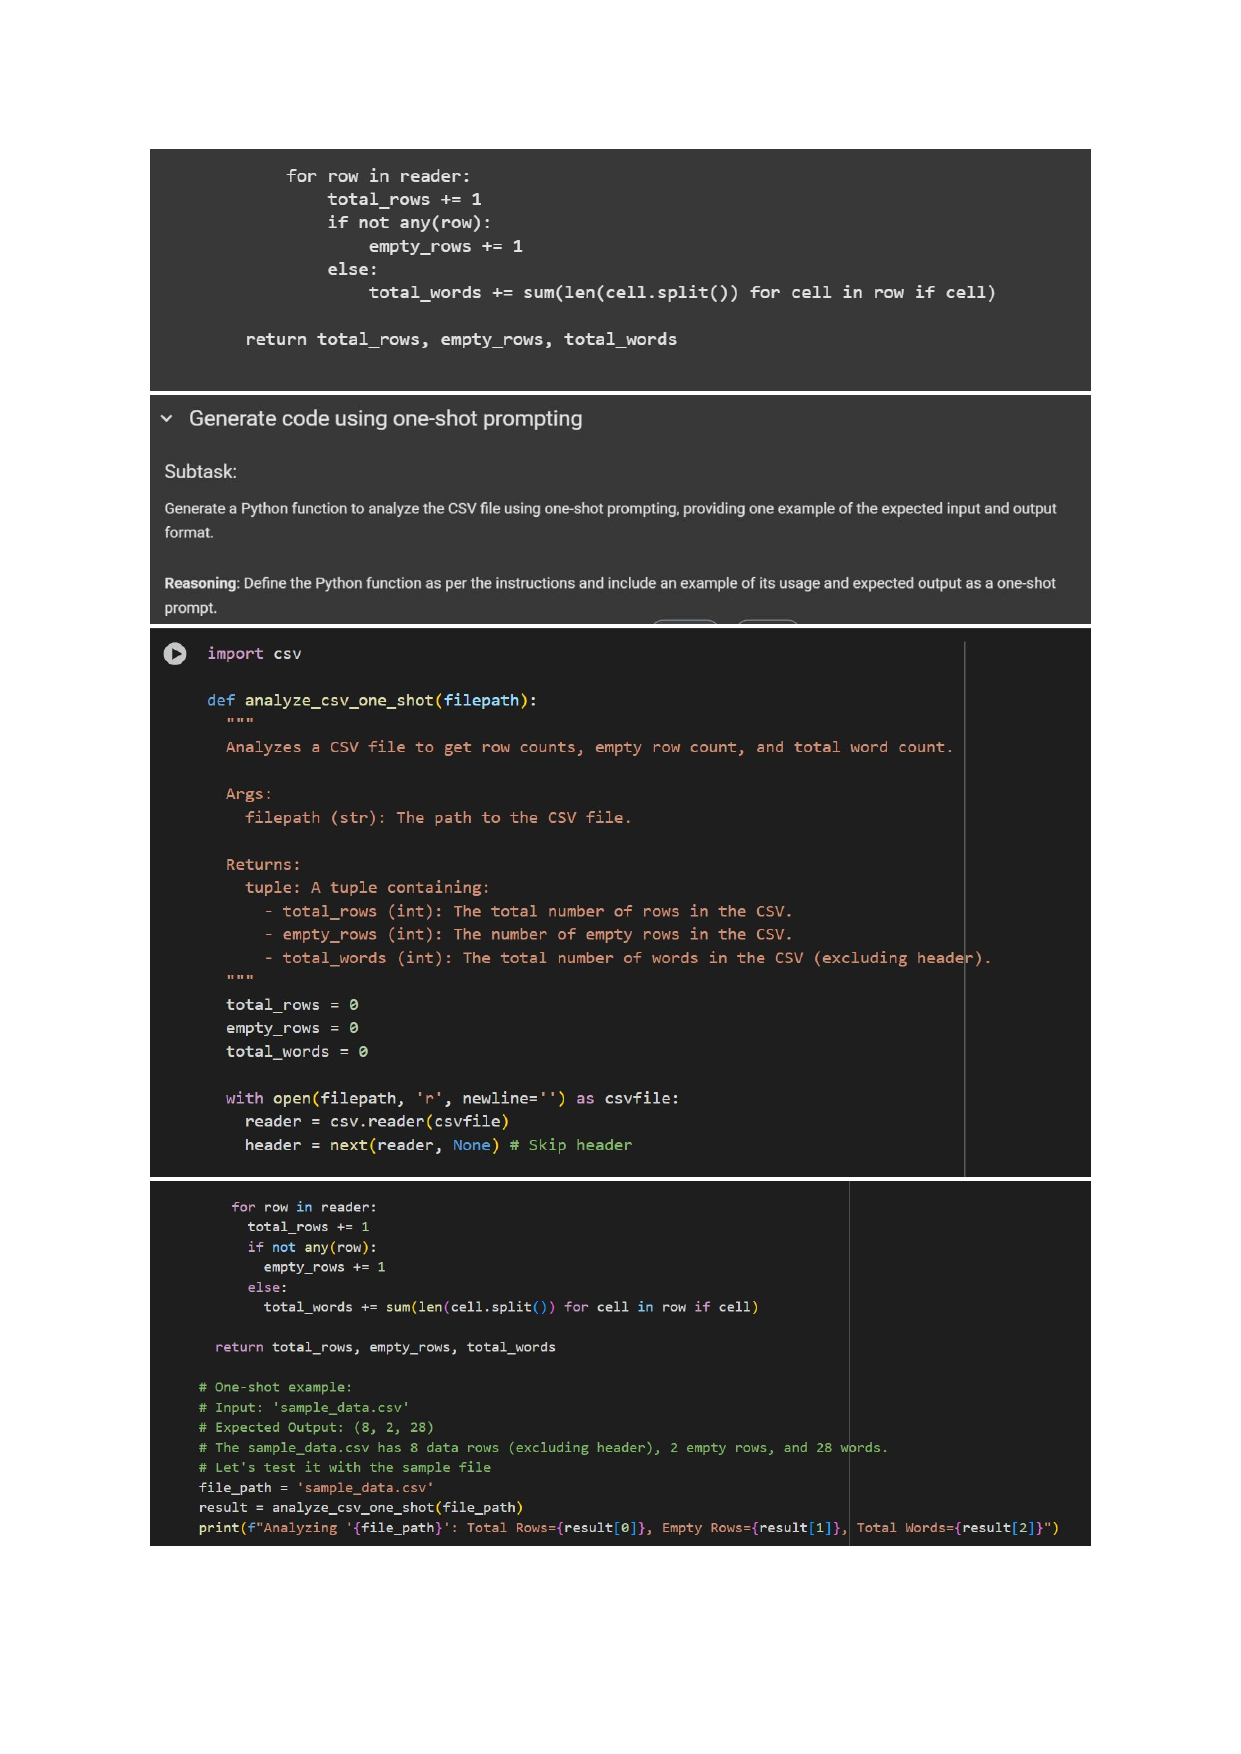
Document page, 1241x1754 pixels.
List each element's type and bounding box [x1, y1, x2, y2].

picture [150, 628, 1091, 1177]
picture [150, 395, 1091, 624]
picture [150, 149, 1091, 391]
picture [150, 1181, 1091, 1546]
